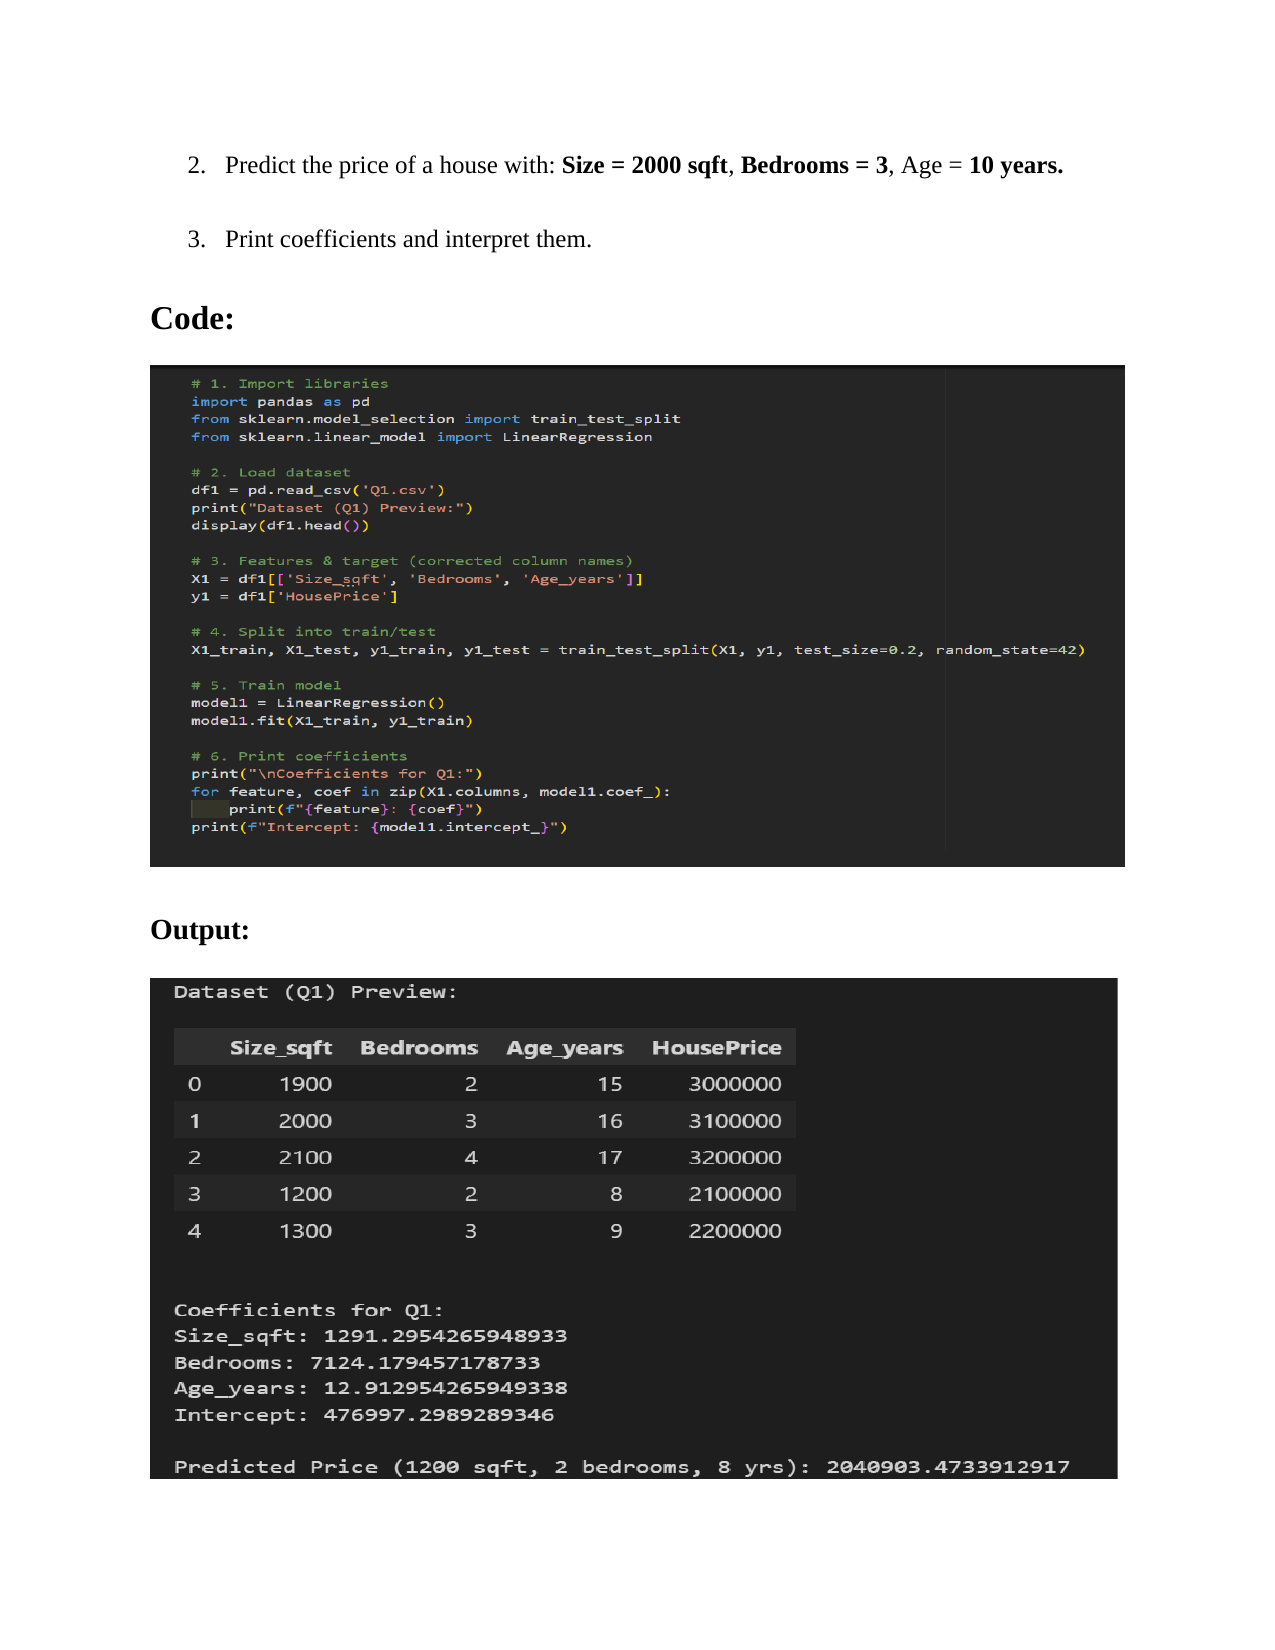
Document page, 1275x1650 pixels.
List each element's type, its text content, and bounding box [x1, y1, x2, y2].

list Print coefficients and interpret them. [187, 224, 1125, 253]
picture [150, 978, 1118, 1479]
text Output: [150, 912, 1125, 945]
list Predict the price of a house with: Size = 2000 sqft, Bedrooms = 3, Age = 10 years. [187, 150, 1125, 179]
picture [150, 365, 1125, 867]
text Code: [150, 298, 1125, 365]
